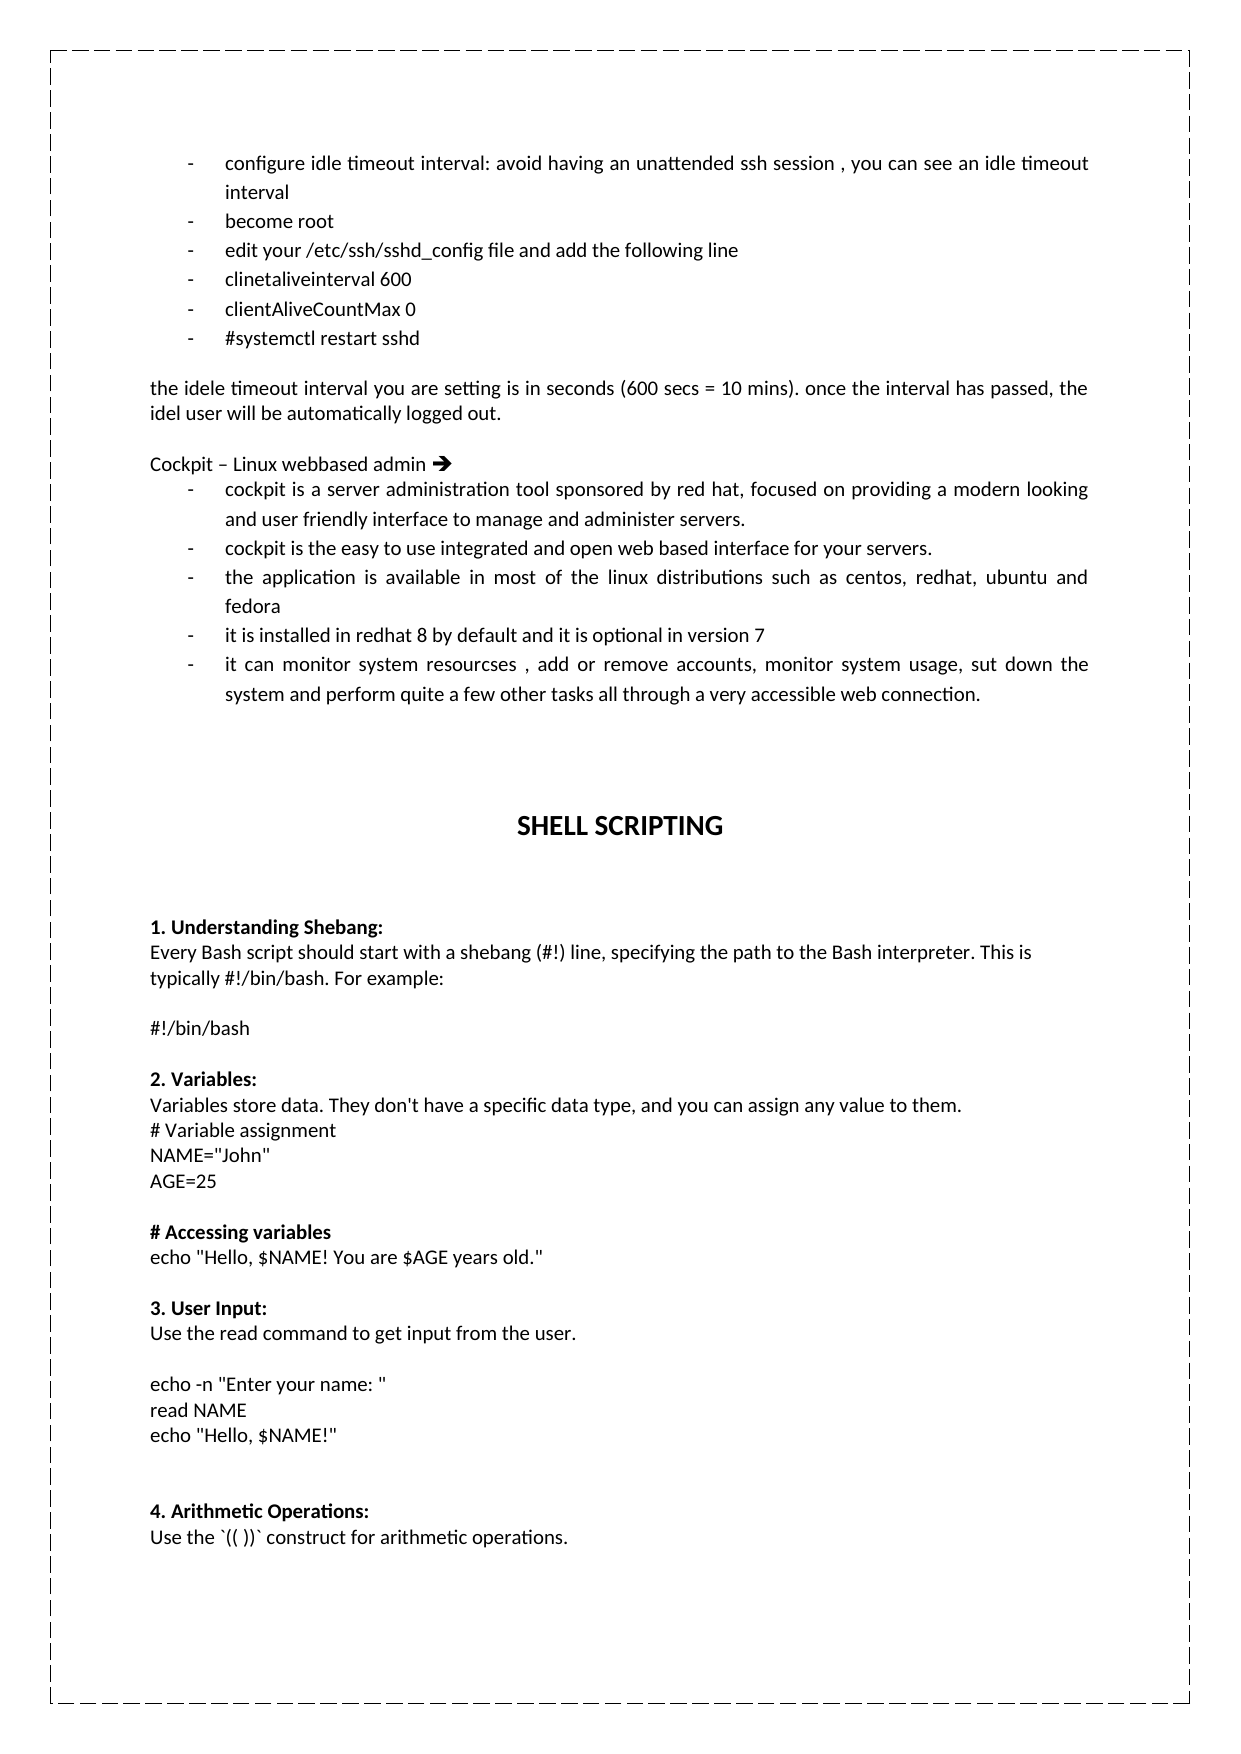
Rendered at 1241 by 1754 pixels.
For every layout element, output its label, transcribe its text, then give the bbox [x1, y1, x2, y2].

text SHELL SCRIPTING [150, 807, 1090, 843]
text 3. User Input: [150, 1295, 1090, 1321]
list configure idle timeout interval: avoid having an unattended ssh session , you can see an idle timeout interval [187, 150, 1090, 204]
list it can monitor system resourcses , add or remove accounts, monitor system usage, sut down the system and perform quite a few other tasks all through a very accessible web connection. [187, 652, 1090, 706]
text NAME="John" [150, 1143, 1090, 1168]
text 4. Arithmetic Operations: [150, 1498, 1090, 1524]
list clientAliveCountMax 0 [187, 296, 1090, 321]
list it is installed in redhat 8 by default and it is optional in version 7 [187, 622, 1090, 648]
list #systemctl restart sshd [187, 325, 1090, 350]
text echo "Hello, $NAME!" [150, 1422, 1090, 1448]
text AGE=25 [150, 1168, 1090, 1193]
text 1. Understanding Shebang: [150, 914, 1090, 939]
text read NAME [150, 1397, 1090, 1422]
text echo "Hello, $NAME! You are $AGE years old." [150, 1244, 1090, 1270]
text #!/bin/bash [150, 1016, 1090, 1041]
list cockpit is the easy to use integrated and open web based interface for your servers. [187, 535, 1090, 560]
list the application is available in most of the linux distributions such as centos, redhat, ubuntu and fedora [187, 564, 1090, 619]
text # Variable assignment [150, 1117, 1090, 1143]
list cockpit is a server administration tool sponsored by red hat, focused on providing a modern looking and user friendly interface to manage and administer servers. [187, 477, 1090, 531]
text # Accessing variables [150, 1219, 1090, 1244]
text Use the `(( ))` construct for arithmetic operations. [150, 1524, 1090, 1549]
text echo -n "Enter your name: " [150, 1371, 1090, 1397]
text Use the read command to get input from the user. [150, 1321, 1090, 1346]
text Cockpit – Linux webbased admin [150, 451, 1090, 477]
list clinetaliveinterval 600 [187, 267, 1090, 292]
text 2. Variables: [150, 1066, 1090, 1092]
text Every Bash script should start with a shebang (#!) line, specifying the path to the Bash interpreter. This is typically #!/bin/bash. For example: [150, 939, 1090, 990]
text the idele timeout interval you are setting is in seconds (600 secs = 10 mins). once the interval has passed, the idel user will be automatically logged out. [150, 375, 1090, 426]
list edit your /etc/ssh/sshd_config file and add the following line [187, 237, 1090, 263]
list become root [187, 208, 1090, 234]
text Variables store data. They don't have a specific data type, and you can assign any value to them. [150, 1092, 1090, 1117]
